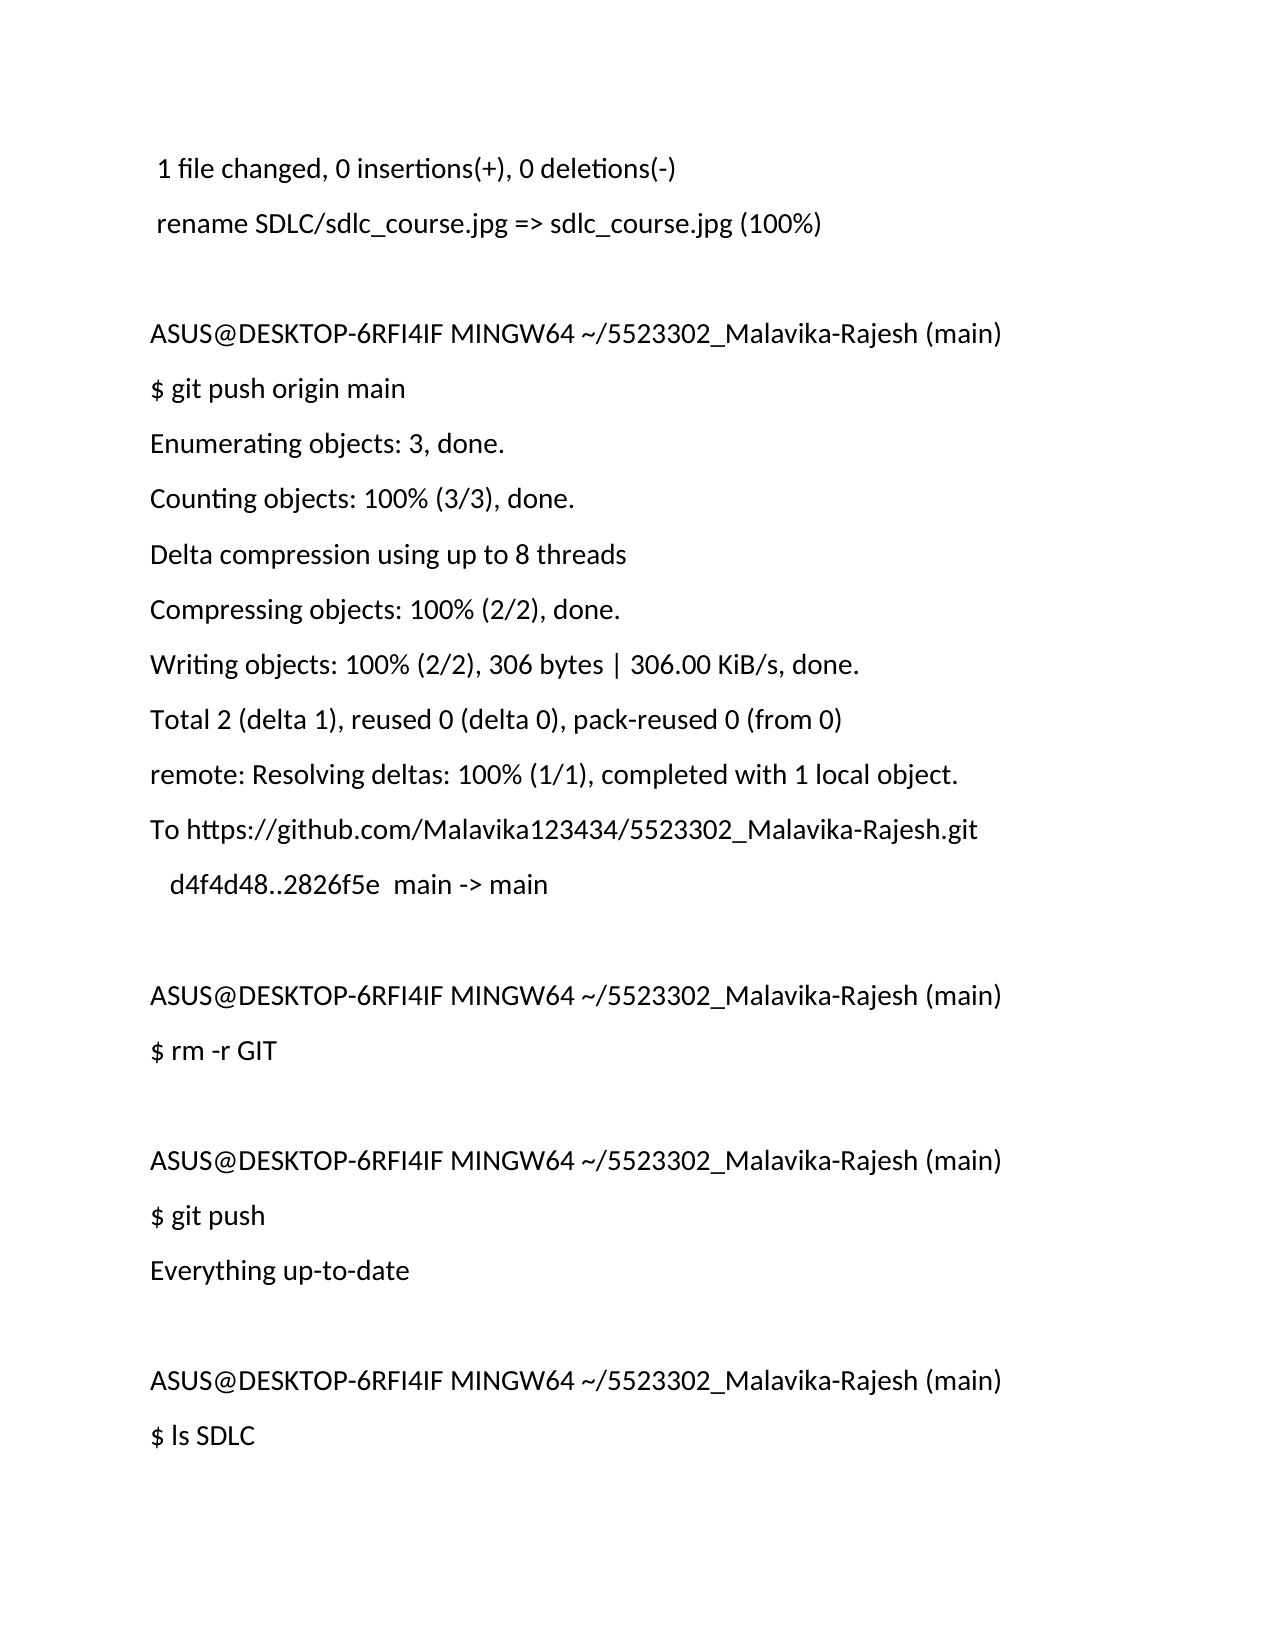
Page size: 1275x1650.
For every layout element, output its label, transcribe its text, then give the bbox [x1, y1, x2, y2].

text $ ls SDLC [150, 1417, 1125, 1453]
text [150, 1142, 1125, 1177]
text $ rm -r GIT [150, 1032, 1125, 1067]
text 1 file changed, 0 insertions(+), 0 deletions(-) [150, 150, 1125, 186]
text Counting objects: 100% (3/3), done. [150, 481, 1125, 516]
text Delta compression using up to 8 threads [150, 536, 1125, 571]
text To https://github.com/Malavika123434/5523302_Malavika-Rajesh.git [150, 811, 1125, 847]
text d4f4d48..2826f5e main -> main [150, 866, 1125, 902]
text ASUS@DESKTOP-6RFI4IF MINGW64 ~/5523302_Malavika-Rajesh (main) [150, 977, 1125, 1012]
text Writing objects: 100% (2/2), 306 bytes | 306.00 KiB/s, done. [150, 646, 1125, 682]
text remote: Resolving deltas: 100% (1/1), completed with 1 local object. [150, 756, 1125, 792]
text Compressing objects: 100% (2/2), done. [150, 591, 1125, 626]
text Enumerating objects: 3, done. [150, 426, 1125, 461]
text $ git push origin main [150, 370, 1125, 406]
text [150, 1362, 1125, 1398]
text Total 2 (delta 1), reused 0 (delta 0), pack-reused 0 (from 0) [150, 701, 1125, 737]
text ASUS@DESKTOP-6RFI4IF MINGW64 ~/5523302_Malavika-Rajesh (main) [150, 315, 1125, 351]
text $ git push [150, 1197, 1125, 1233]
text Everything up-to-date [150, 1252, 1125, 1288]
text rename SDLC/sdlc_course.jpg => sdlc_course.jpg (100%) [150, 205, 1125, 241]
